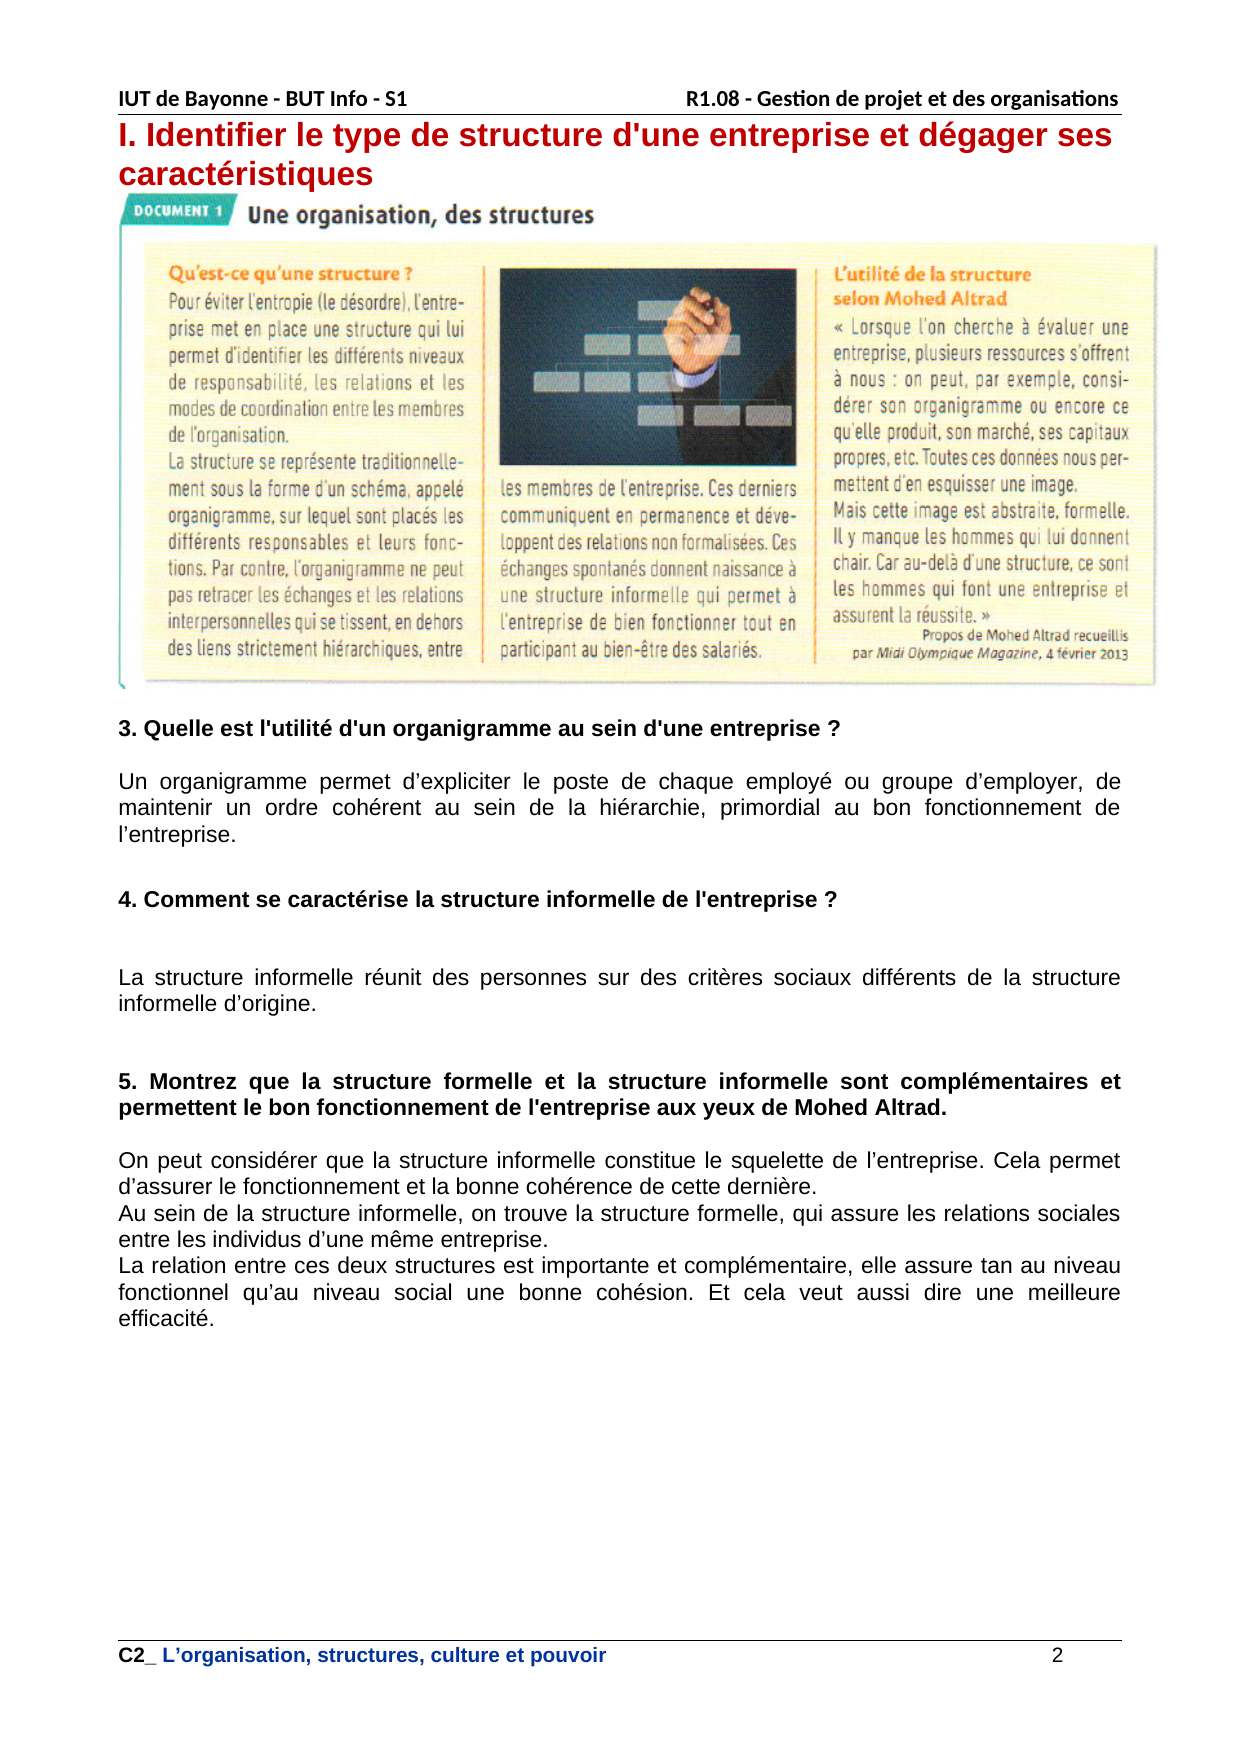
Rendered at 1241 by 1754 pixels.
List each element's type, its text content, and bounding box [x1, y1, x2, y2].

text On peut considérer que la structure informelle constitue le squelette de l’entreprise. Cela permet d’assurer le fonctionnement et la bonne cohérence de cette dernière. [118, 1147, 1122, 1199]
text 4. Comment se caractérise la structure informelle de l'entreprise ? [118, 886, 1122, 912]
text I. Identifier le type de structure d'une entreprise et dégager ses caractéristiques [118, 115, 1122, 192]
text La relation entre ces deux structures est importante et complémentaire, elle assure tan au niveau fonctionnel qu’au niveau social une bonne cohésion. Et cela veut aussi dire une meilleure efficacité. [118, 1252, 1122, 1331]
text La structure informelle réunit des personnes sur des critères sociaux différents de la structure informelle d’origine. [118, 964, 1122, 1016]
text Au sein de la structure informelle, on trouve la structure formelle, qui assure les relations sociales entre les individus d’une même entreprise. [118, 1199, 1122, 1252]
text Un organigramme permet d’expliciter le poste de chaque employé ou groupe d’employer, de maintenir un ordre cohérent au sein de la hiérarchie, primordial au bon fonctionnement de l’entreprise. [118, 768, 1122, 847]
text 3. Quelle est l'utilité d'un organigramme au sein d'une entreprise ? [118, 715, 1122, 742]
text 5. Montrez que la structure formelle et la structure informelle sont complémentaires et permettent le bon fonctionnement de l'entreprise aux yeux de Mohed Altrad. [118, 1068, 1122, 1120]
picture [118, 192, 1159, 689]
